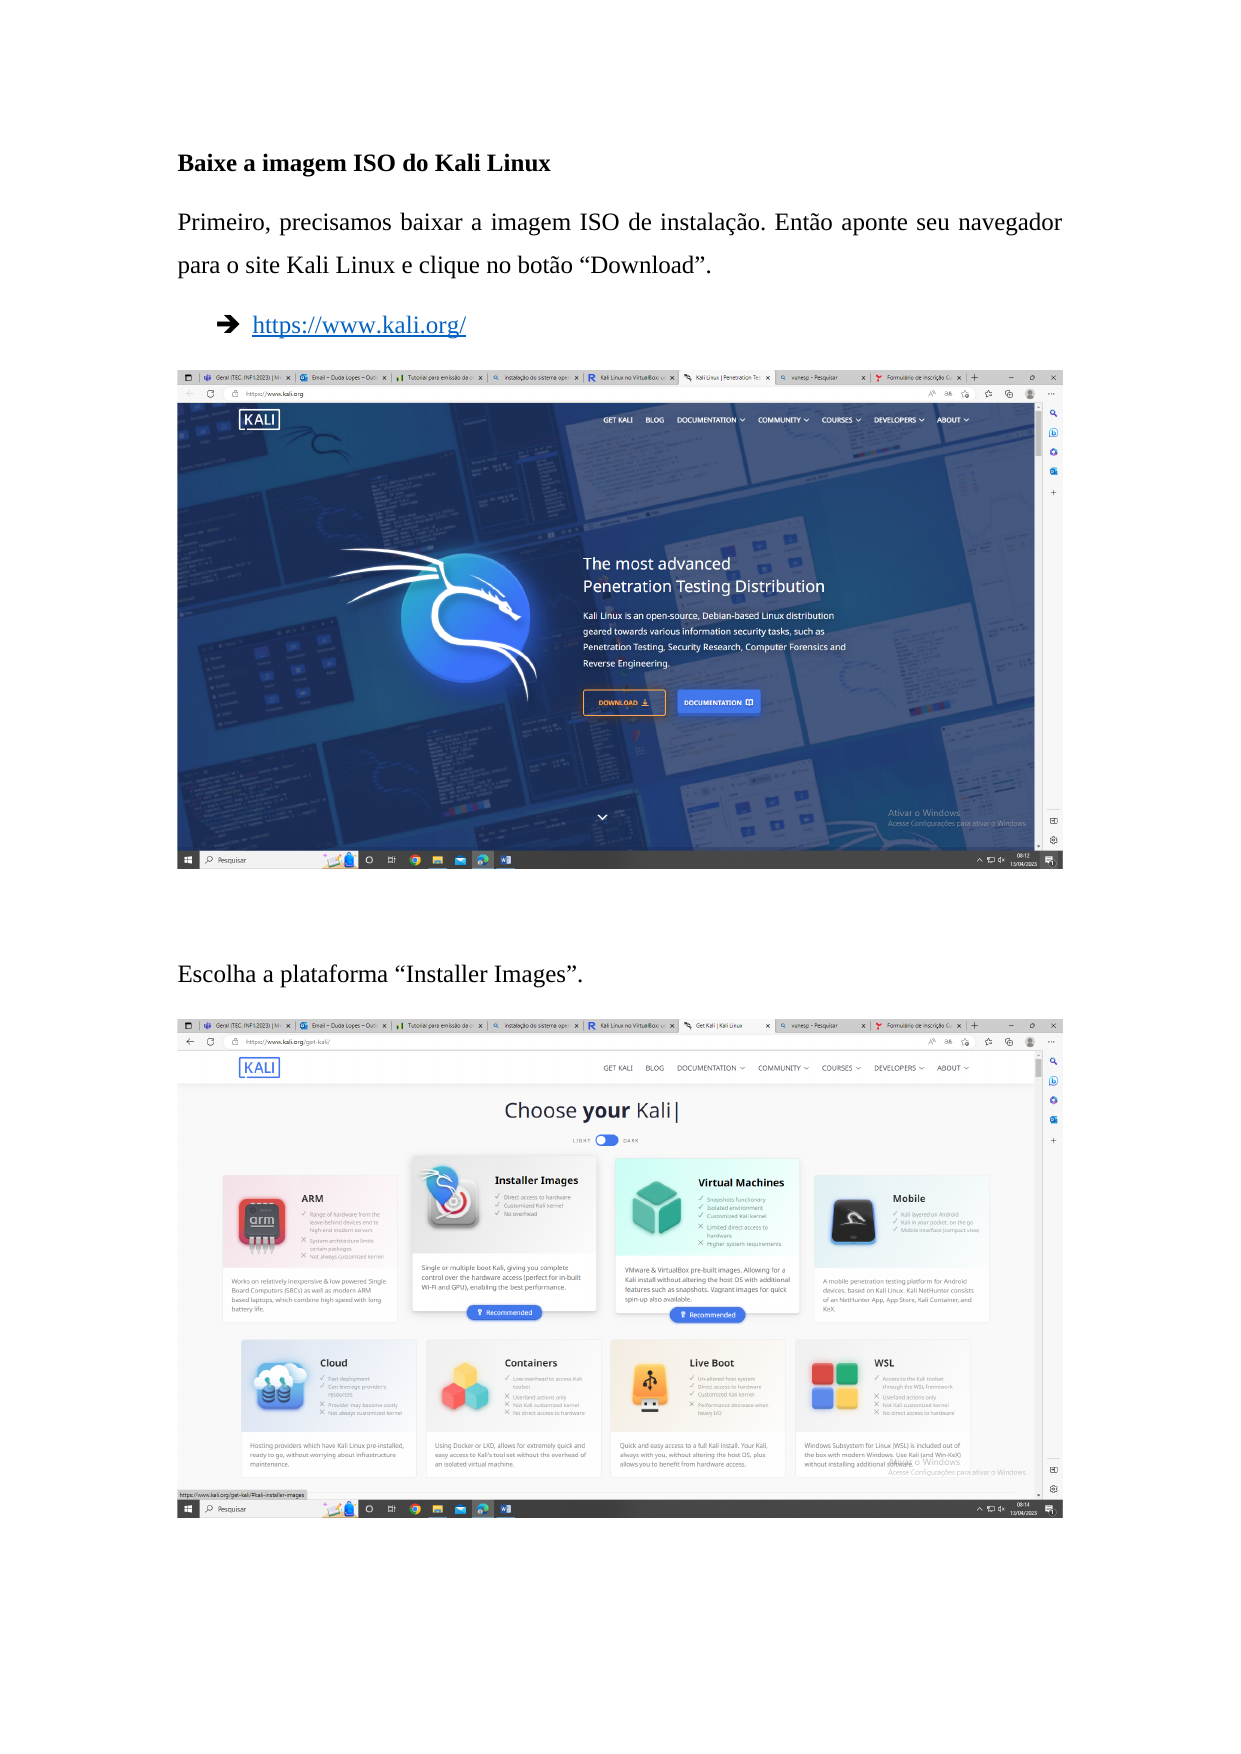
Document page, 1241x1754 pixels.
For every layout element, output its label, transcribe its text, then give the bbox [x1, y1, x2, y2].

text Escolha a plataforma “Installer Images”. [177, 959, 1063, 988]
text Baixe a imagem ISO do Kali Linux [177, 148, 1063, 176]
picture [177, 1019, 1063, 1518]
list https://www.kali.org/ [215, 310, 1063, 339]
text Primeiro, precisamos baixar a imagem ISO de instalação. Então aponte seu navegador para o site Kali Linux e clique no botão “Download”. [177, 207, 1063, 279]
picture [177, 370, 1063, 869]
